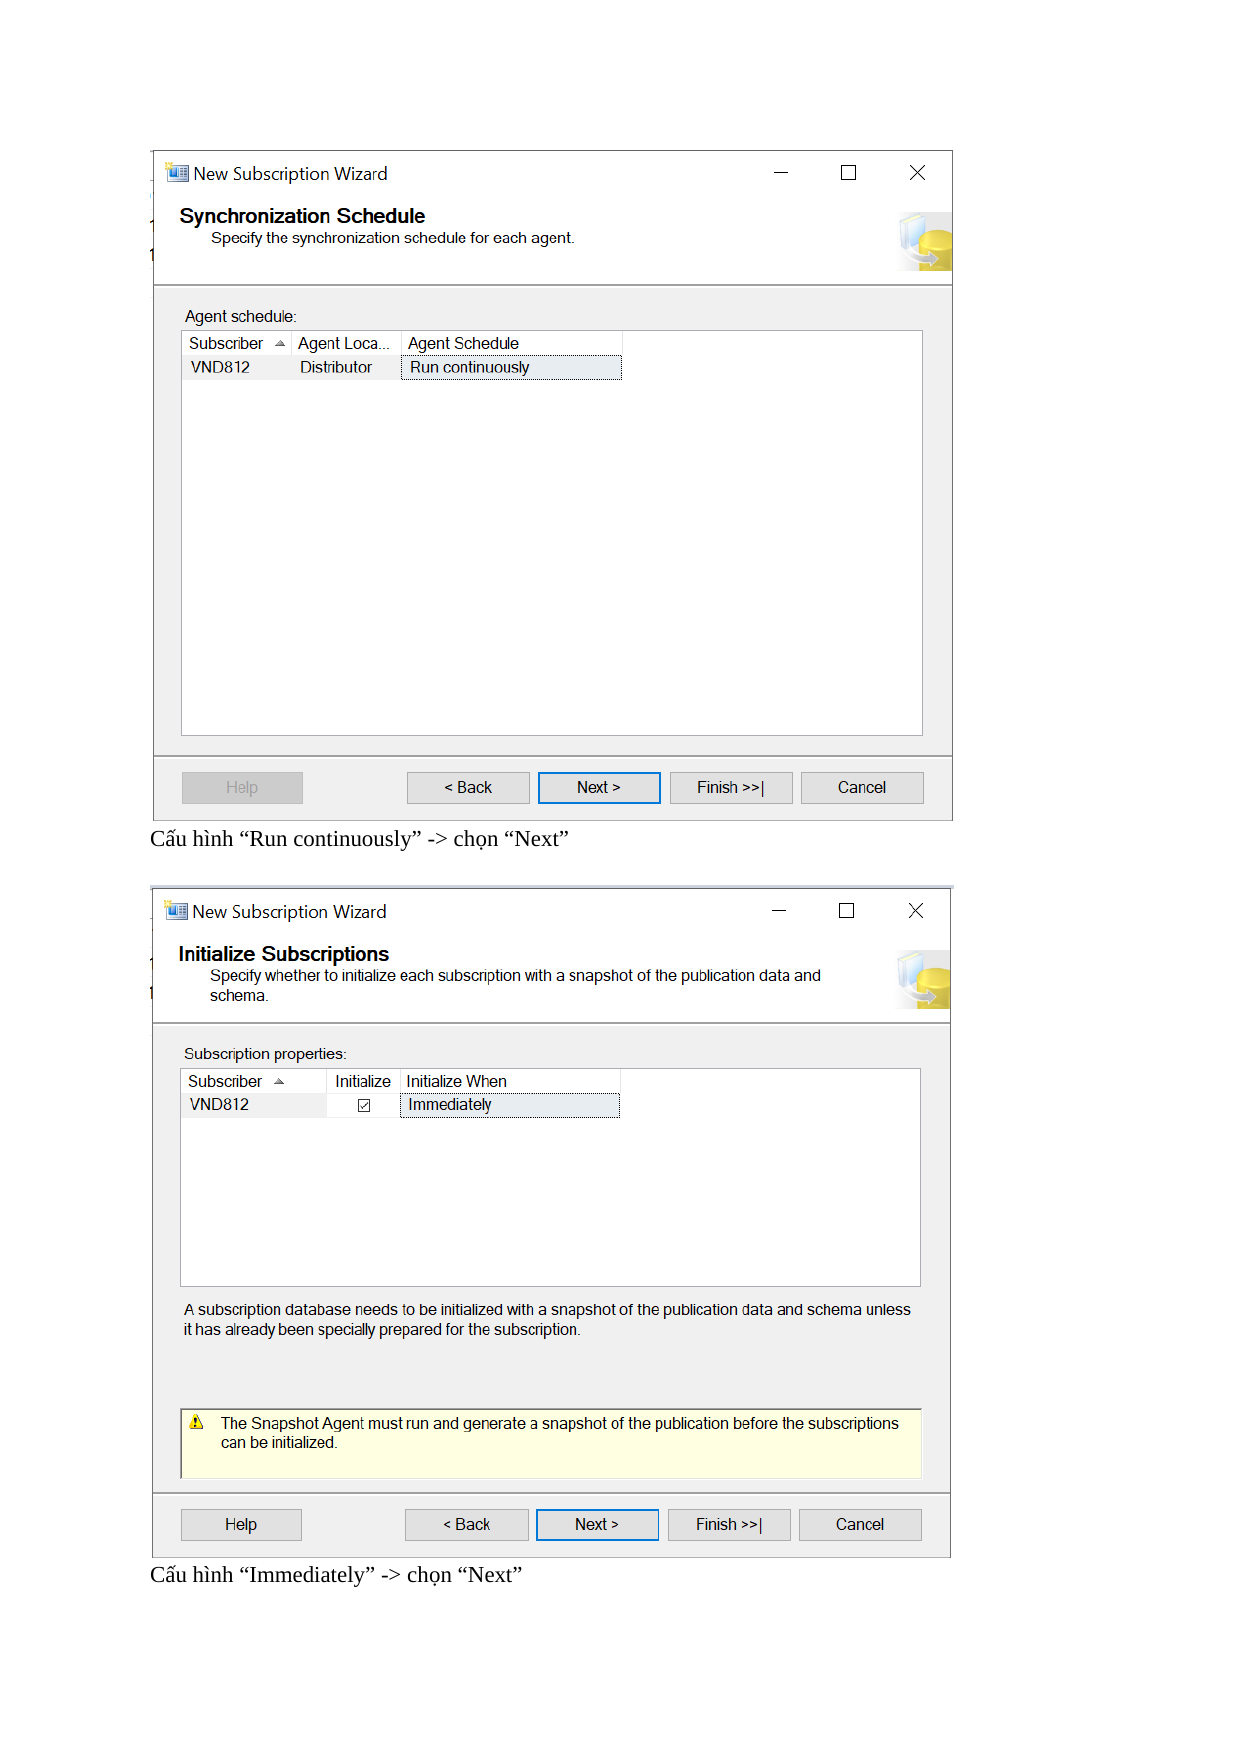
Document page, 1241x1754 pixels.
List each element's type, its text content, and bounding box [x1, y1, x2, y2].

picture [150, 150, 954, 821]
text Cấu hình “Run continuously” -> chọn “Next” [150, 825, 1090, 851]
picture [150, 885, 954, 1558]
text Cấu hình “Immediately” -> chọn “Next” [150, 1561, 1090, 1587]
